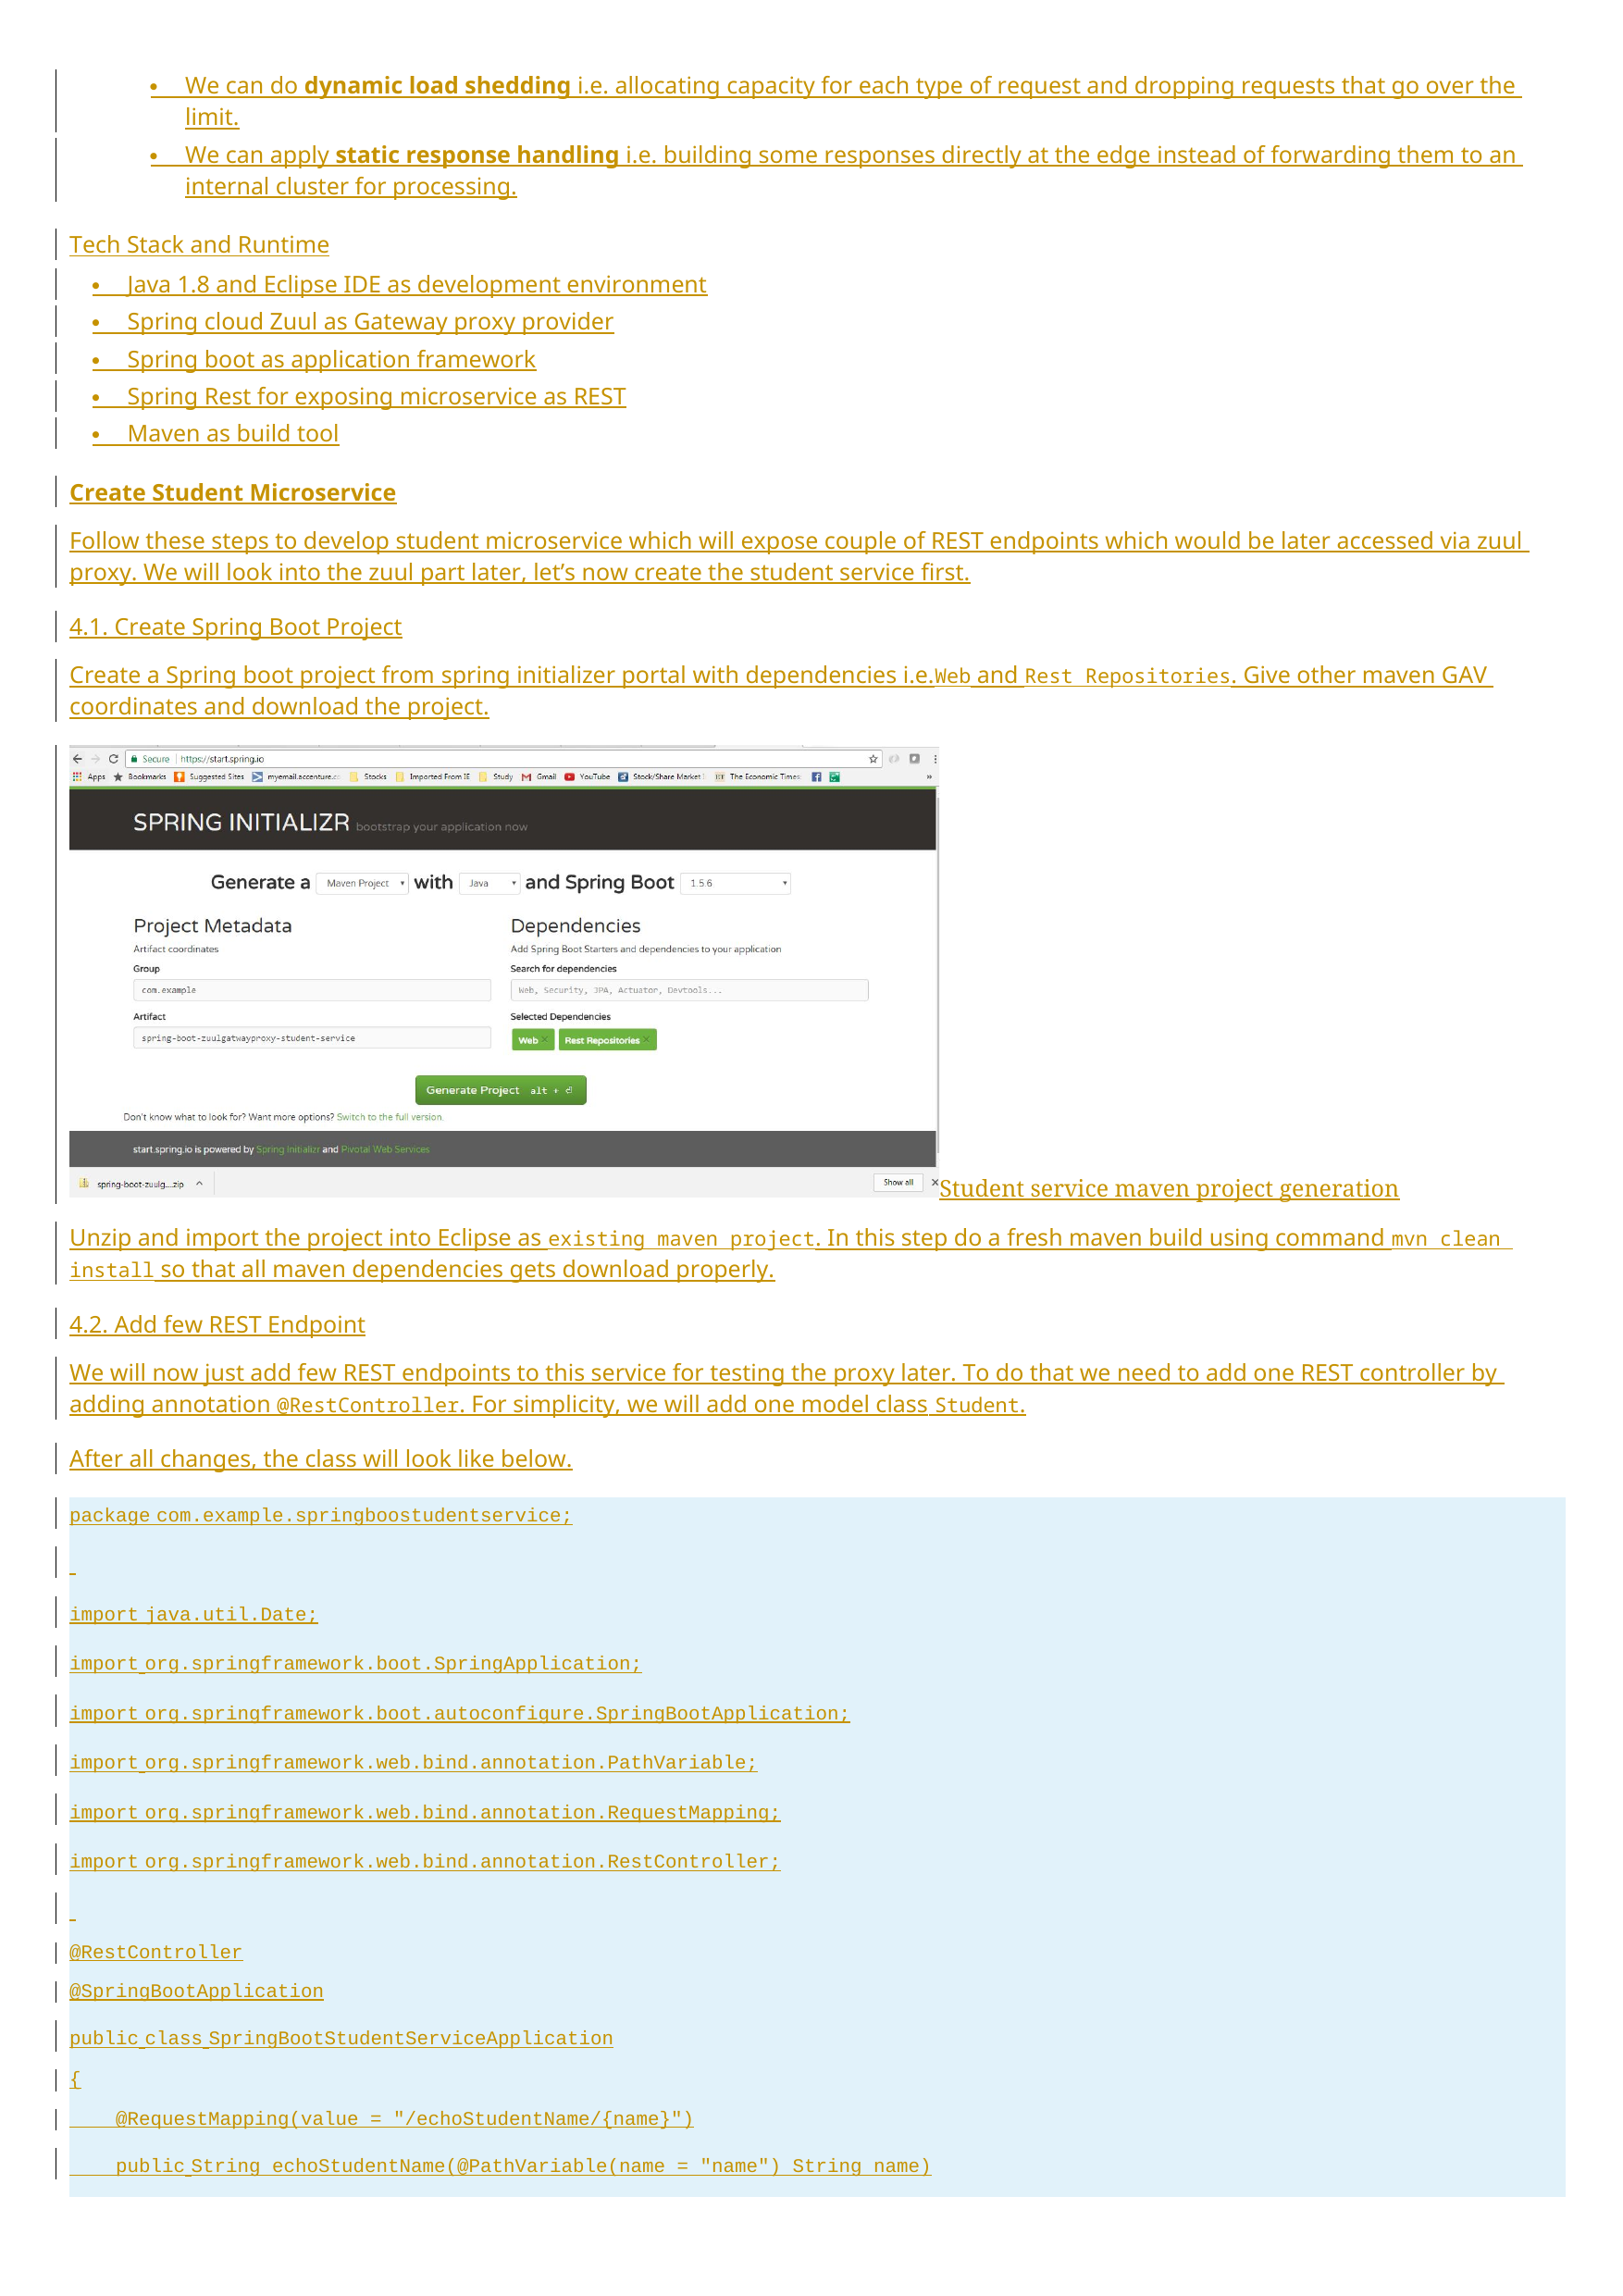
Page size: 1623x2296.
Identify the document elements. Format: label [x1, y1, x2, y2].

picture [69, 745, 940, 1198]
